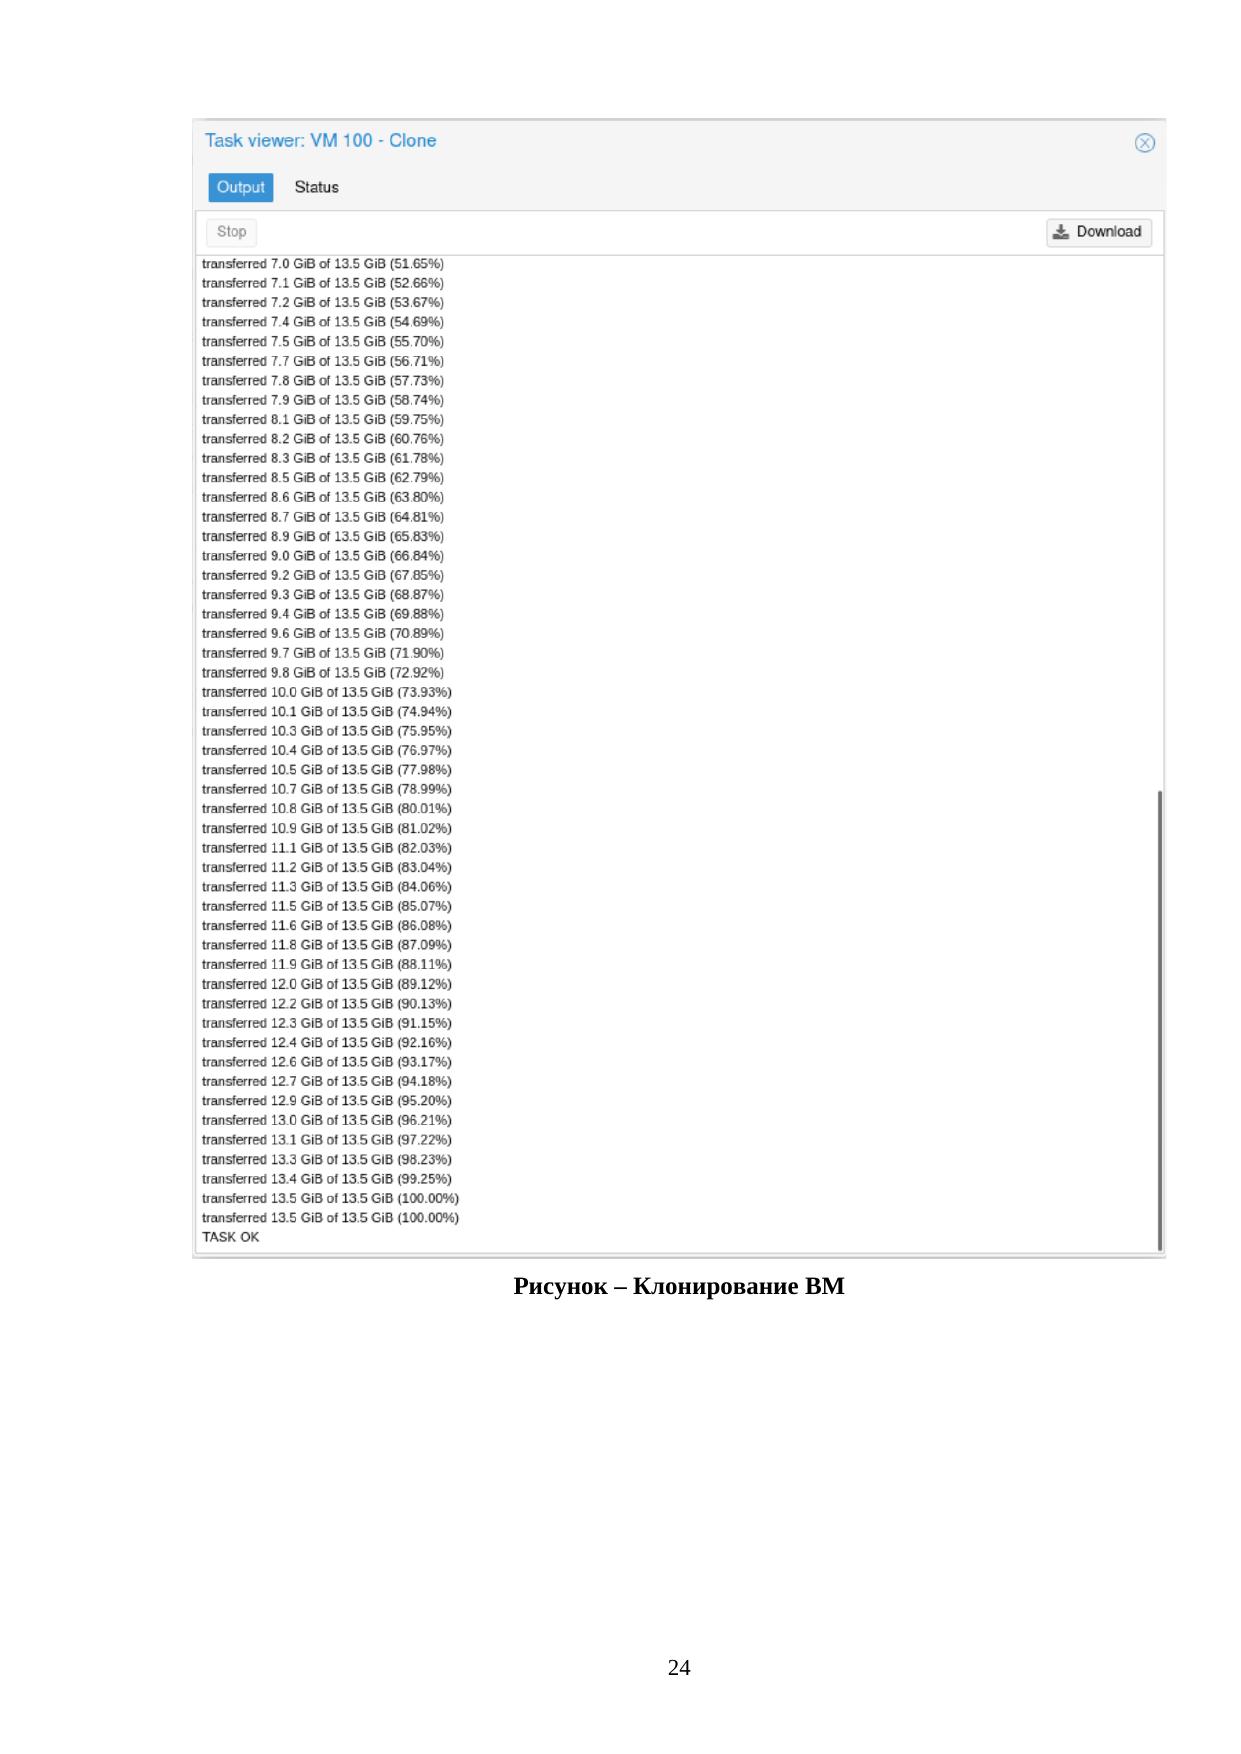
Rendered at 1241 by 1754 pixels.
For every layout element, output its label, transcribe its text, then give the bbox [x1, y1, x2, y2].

text Рисунок – Клонирование ВМ [177, 1271, 1181, 1300]
picture [192, 118, 1167, 1259]
